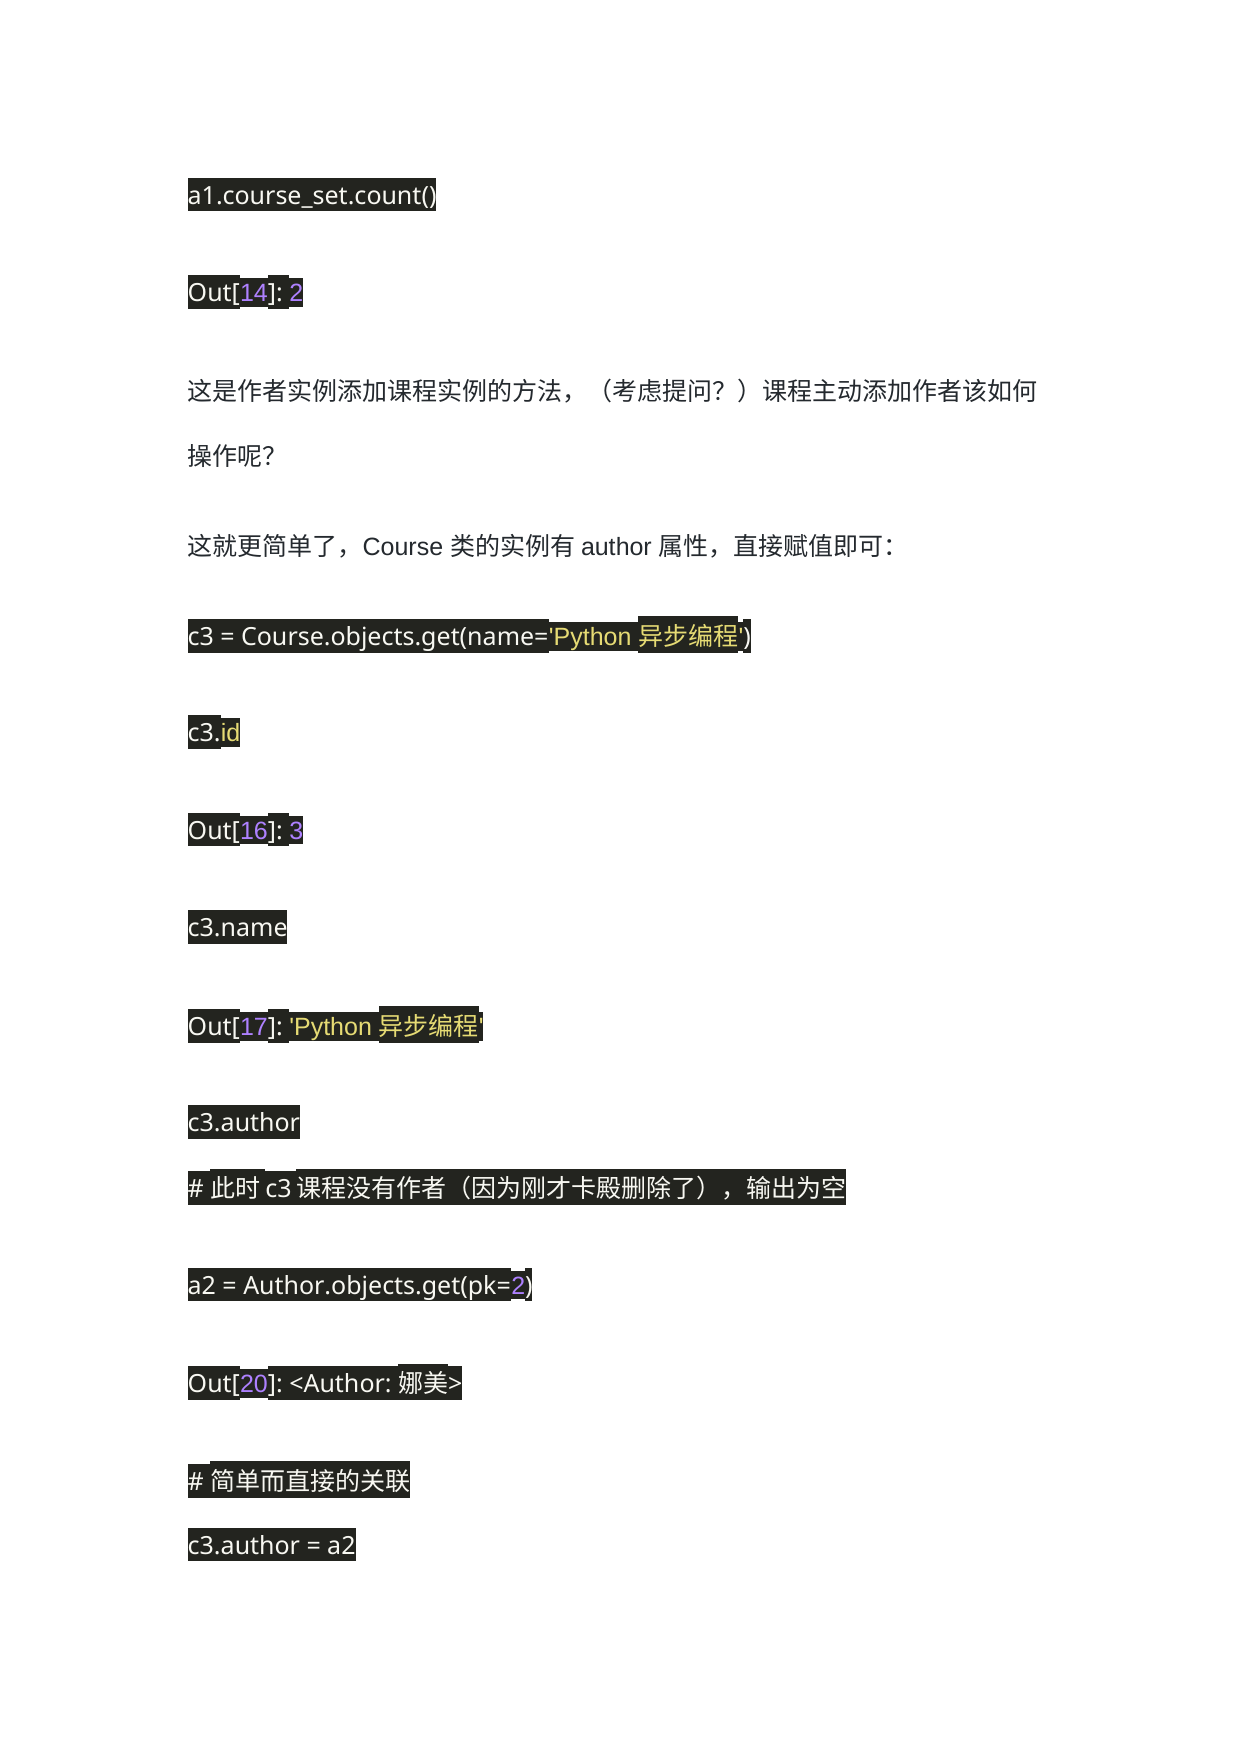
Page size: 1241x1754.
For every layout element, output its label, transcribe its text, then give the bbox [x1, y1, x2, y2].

text c3.author [187, 1089, 1053, 1154]
text c3 = Course.objects.get(name='Python 异步编程') [187, 602, 1053, 667]
text # 此时c3课程没有作者（因为刚才卡殿删除了），输出为空 [187, 1154, 1053, 1219]
text Out[16]: 3 [187, 797, 1053, 862]
text c3.id [187, 699, 1053, 764]
text Out[20]: <Author: 娜美> [187, 1349, 1053, 1414]
text 这是作者实例添加课程实例的方法，（考虑提问？）课程主动添加作者该如何操作呢？ [187, 357, 1053, 487]
text c3.author = a2 [187, 1512, 1053, 1577]
text a2 = Author.objects.get(pk=2) [187, 1252, 1053, 1317]
text # 简单而直接的关联 [187, 1447, 1053, 1512]
text Out[17]: 'Python 异步编程' [187, 992, 1053, 1057]
text c3.name [187, 894, 1053, 959]
text 这就更简单了，Course 类的实例有 author 属性，直接赋值即可： [187, 512, 1053, 577]
text a1.course_set.count() [187, 162, 1053, 227]
text Out[14]: 2 [187, 259, 1053, 324]
